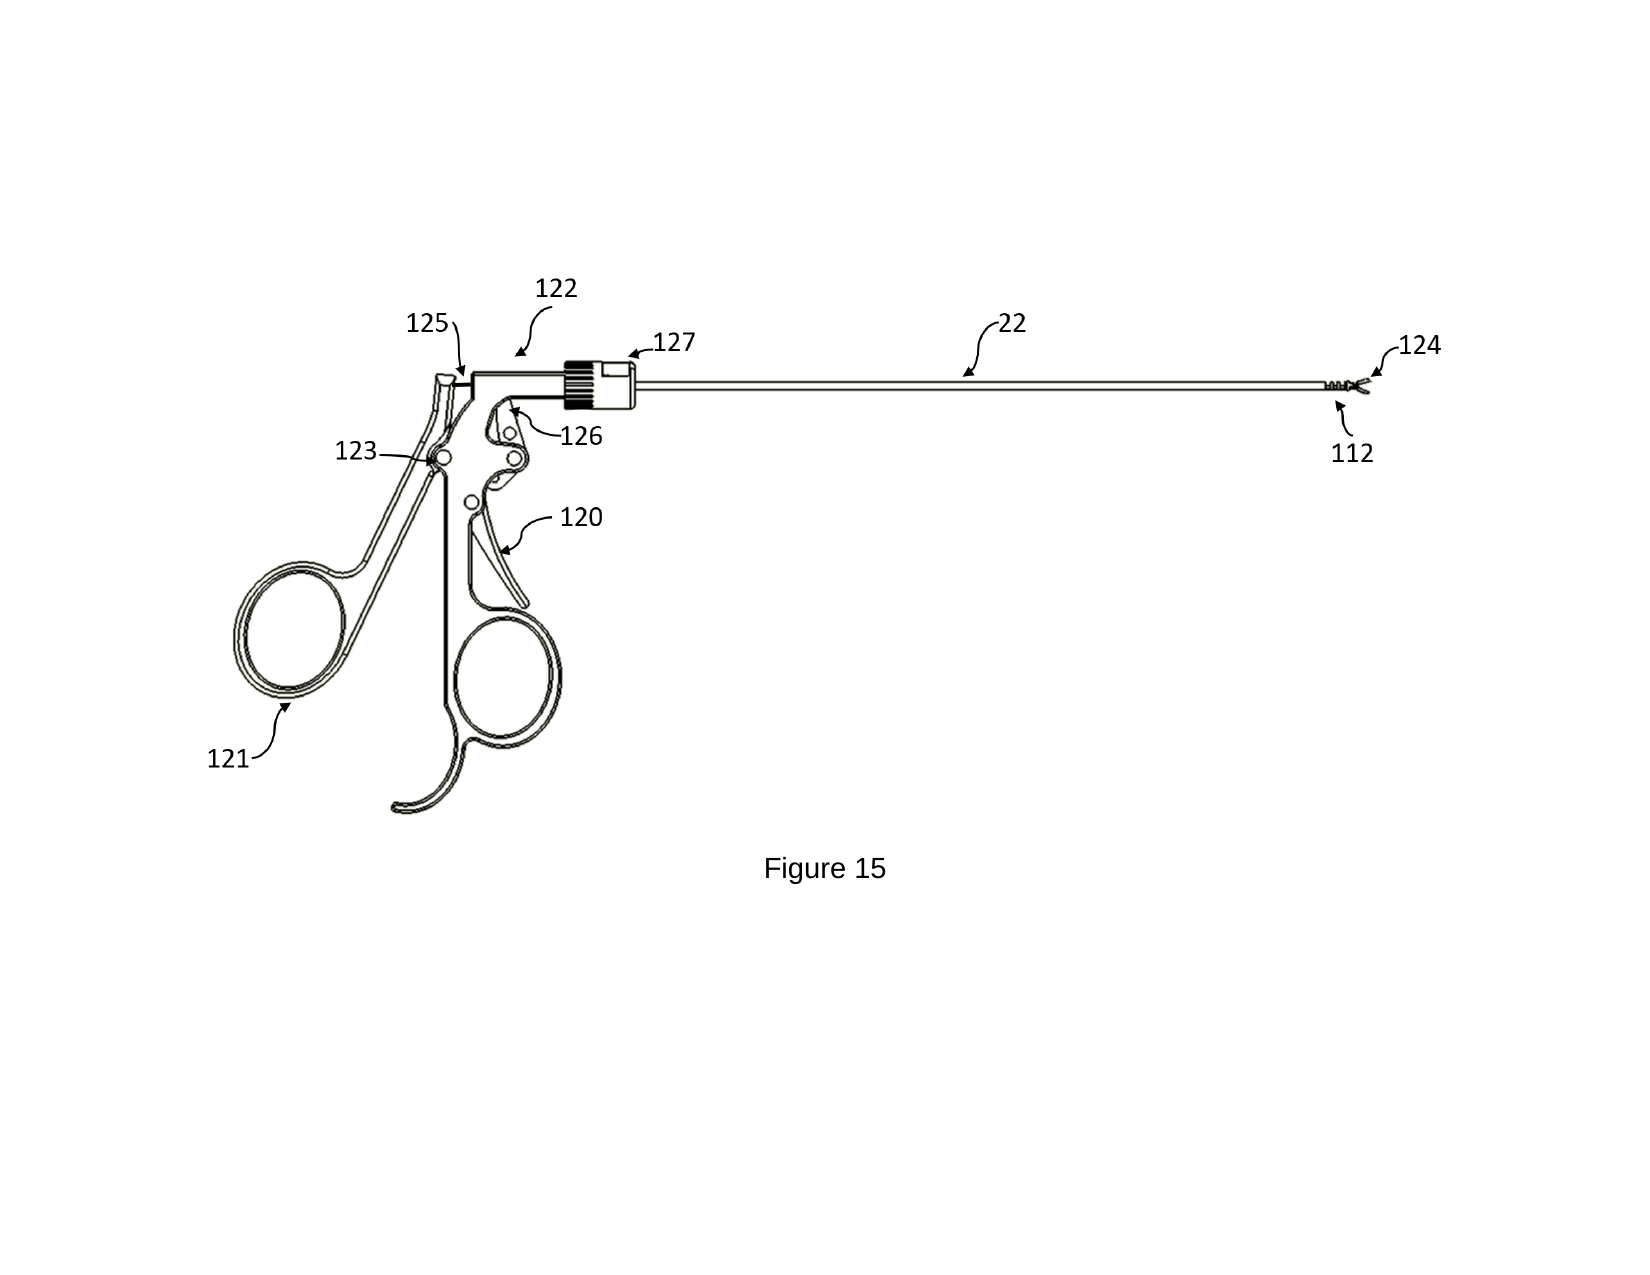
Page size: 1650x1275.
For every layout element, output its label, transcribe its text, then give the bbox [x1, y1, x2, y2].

picture [201, 255, 1449, 833]
text Figure 15 [150, 851, 1500, 885]
